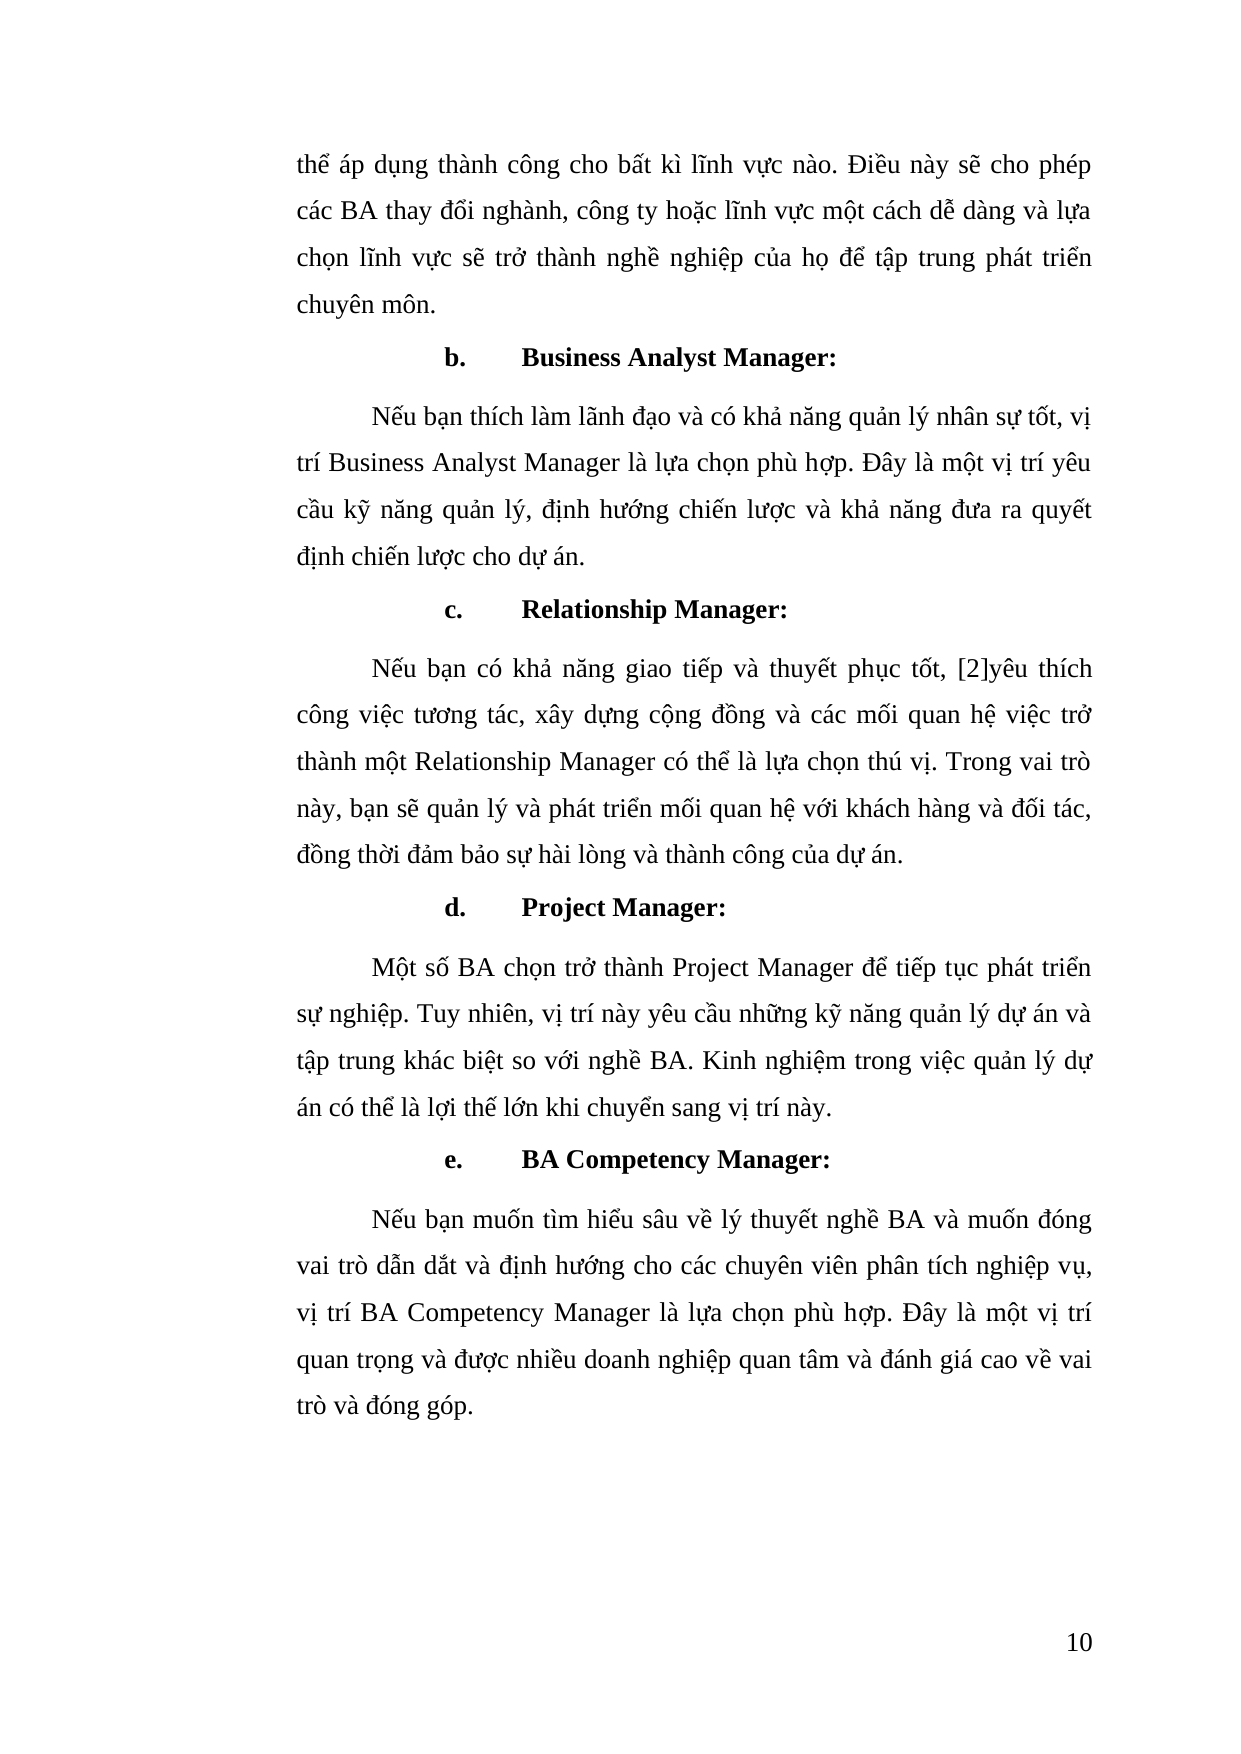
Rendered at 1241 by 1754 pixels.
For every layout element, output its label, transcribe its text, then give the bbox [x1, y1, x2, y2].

subtitle Business Analyst Manager: [369, 341, 1092, 372]
subtitle Relationship Manager: [369, 593, 1092, 624]
text Nếu bạn thích làm lãnh đạo và có khả năng quản lý nhân sự tốt, vị trí Business Analyst Manager là lựa chọn phù hợp. Đây là một vị trí yêu cầu kỹ năng quản lý, định hướng chiến lược và khả năng đưa ra quyết định chiến lược cho dự án. [296, 400, 1092, 571]
text Một số BA chọn trở thành Project Manager để tiếp tục phát triển sự nghiệp. Tuy nhiên, vị trí này yêu cầu những kỹ năng quản lý dự án và tập trung khác biệt so với nghề BA. Kinh nghiệm trong việc quản lý dự án có thể là lợi thế lớn khi chuyển sang vị trí này. [296, 951, 1092, 1122]
text Nếu bạn muốn tìm hiểu sâu về lý thuyết nghề BA và muốn đóng vai trò dẫn dắt và định hướng cho các chuyên viên phân tích nghiệp vụ, vị trí BA Competency Manager là lựa chọn phù hợp. Đây là một vị trí quan trọng và được nhiều doanh nghiệp quan tâm và đánh giá cao về vai trò và đóng góp. [296, 1203, 1092, 1421]
text Nếu bạn có khả năng giao tiếp và thuyết phục tốt, yêu thích công việc tương tác, xây dựng cộng đồng và các mối quan hệ việc trở thành một Relationship Manager có thể là lựa chọn thú vị. Trong vai trò này, bạn sẽ quản lý và phát triển mối quan hệ với khách hàng và đối tác, đồng thời đảm bảo sự hài lòng và thành công của dự án. [296, 652, 1092, 870]
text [296, 148, 1092, 319]
subtitle Project Manager: [369, 891, 1092, 923]
subtitle BA Competency Manager: [369, 1143, 1092, 1175]
